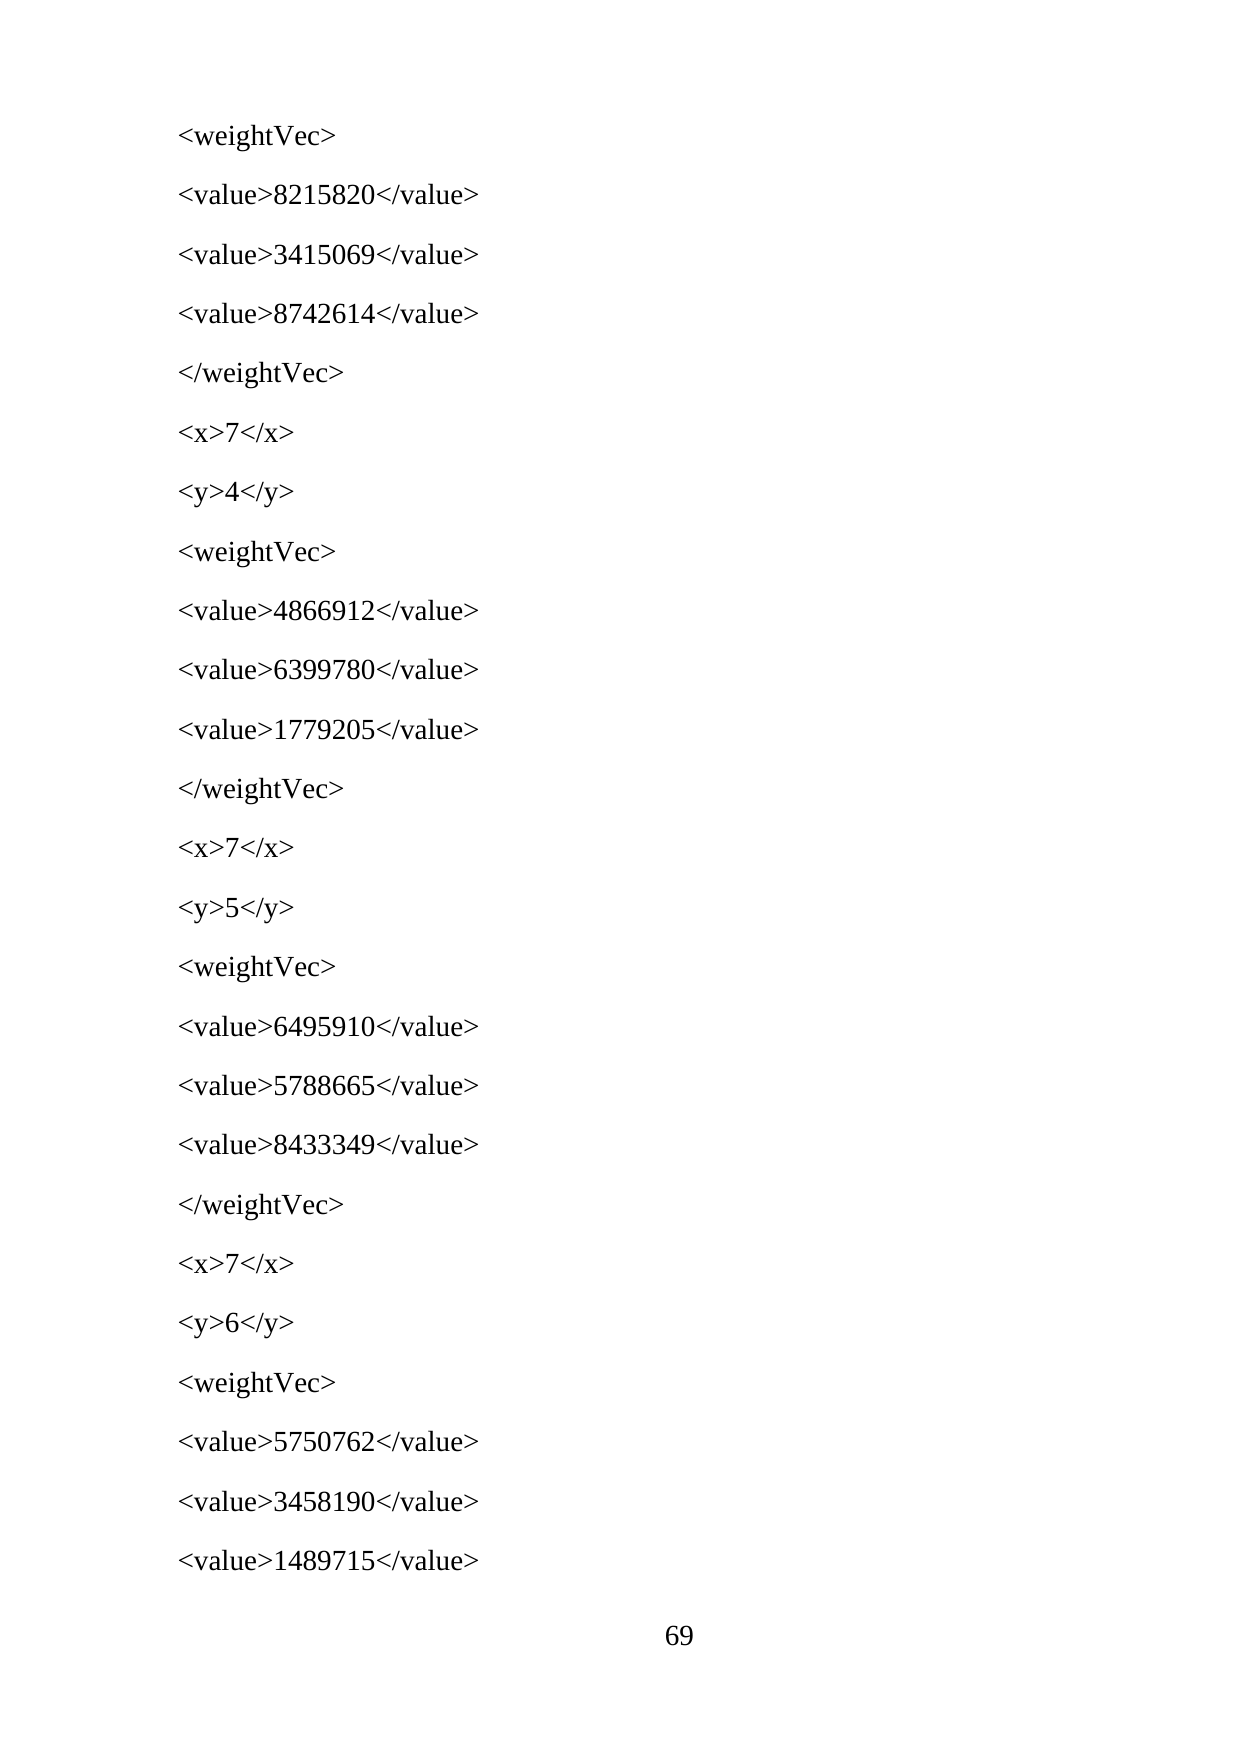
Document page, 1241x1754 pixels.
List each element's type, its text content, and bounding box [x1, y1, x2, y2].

text <value>8215820</value> [177, 177, 1181, 211]
text <x>7</x> [177, 415, 1181, 448]
text <value>8433349</value> [177, 1127, 1181, 1161]
text <value>5750762</value> [177, 1424, 1181, 1458]
text <weightVec> [177, 1365, 1181, 1398]
text <weightVec> [177, 949, 1181, 983]
text <value>6399780</value> [177, 652, 1181, 686]
text <y>4</y> [177, 474, 1181, 508]
text <weightVec> [177, 118, 1181, 152]
text <value>5788665</value> [177, 1068, 1181, 1102]
text <value>8742614</value> [177, 296, 1181, 330]
text <x>7</x> [177, 831, 1181, 864]
text <value>3415069</value> [177, 237, 1181, 270]
text <value>3458190</value> [177, 1484, 1181, 1517]
text <value>4866912</value> [177, 593, 1181, 627]
text <value>1779205</value> [177, 712, 1181, 745]
text <y>5</y> [177, 890, 1181, 923]
text </weightVec> [177, 356, 1181, 389]
text <x>7</x> [177, 1246, 1181, 1280]
text <weightVec> [177, 534, 1181, 567]
text </weightVec> [177, 1187, 1181, 1220]
text <y>6</y> [177, 1306, 1181, 1339]
text </weightVec> [177, 771, 1181, 805]
text <value>1489715</value> [177, 1543, 1181, 1577]
text <value>6495910</value> [177, 1009, 1181, 1042]
